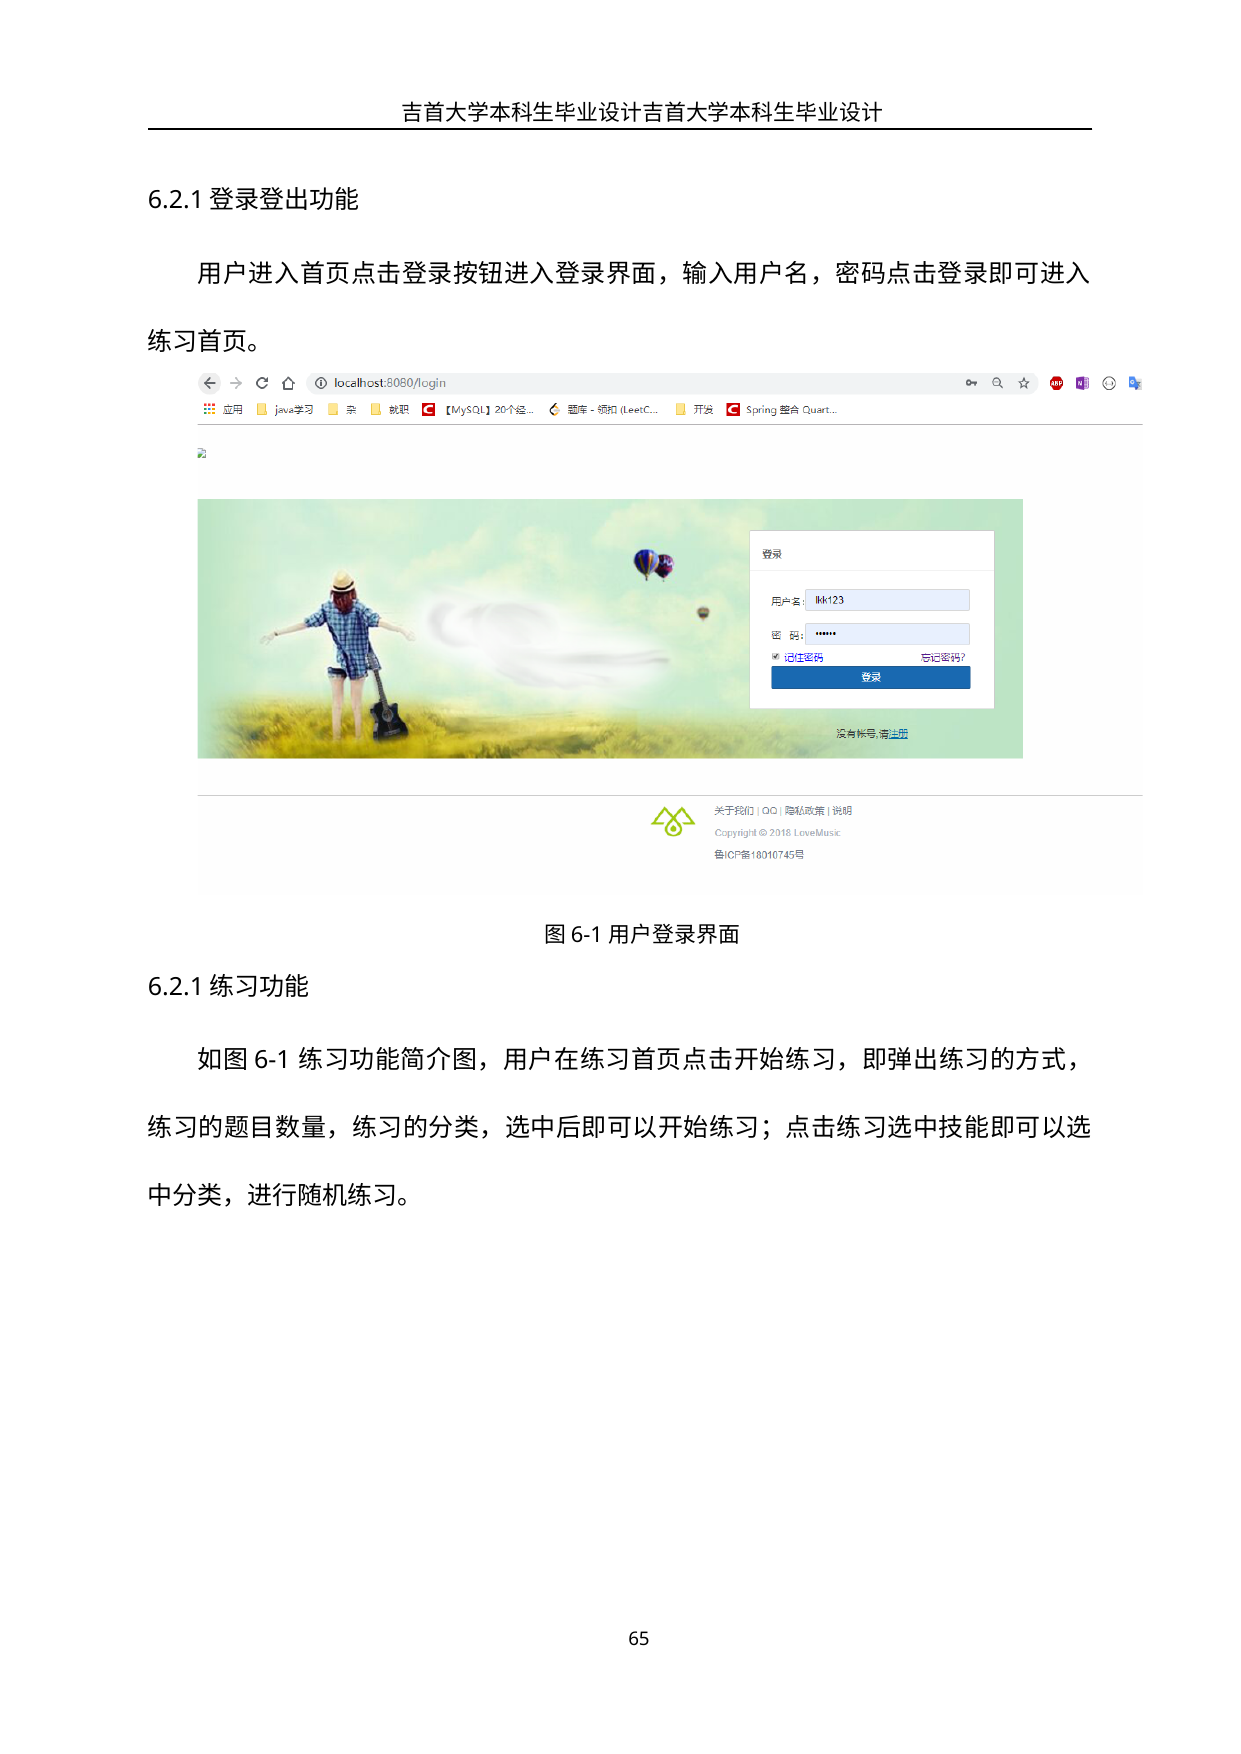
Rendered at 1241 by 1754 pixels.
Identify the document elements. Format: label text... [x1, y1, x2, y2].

text 图6-1 用户登录界面 [148, 916, 1092, 950]
text 如图6-1 练习功能简介图，用户在练习首页点击开始练习，即弹出练习的方式，练习的题目数量，练习的分类，选中后即可以开始练习；点击练习选中技能即可以选中分类，进行随机练习。 [148, 1024, 1092, 1227]
text 用户进入首页点击登录按钮进入登录界面，输入用户名，密码点击登录即可进入练习首页。 [148, 237, 1092, 373]
text 6.2.1练习功能 [148, 950, 1092, 1018]
picture [197, 373, 1143, 895]
text 6.2.1登录登出功能 [148, 164, 1092, 232]
